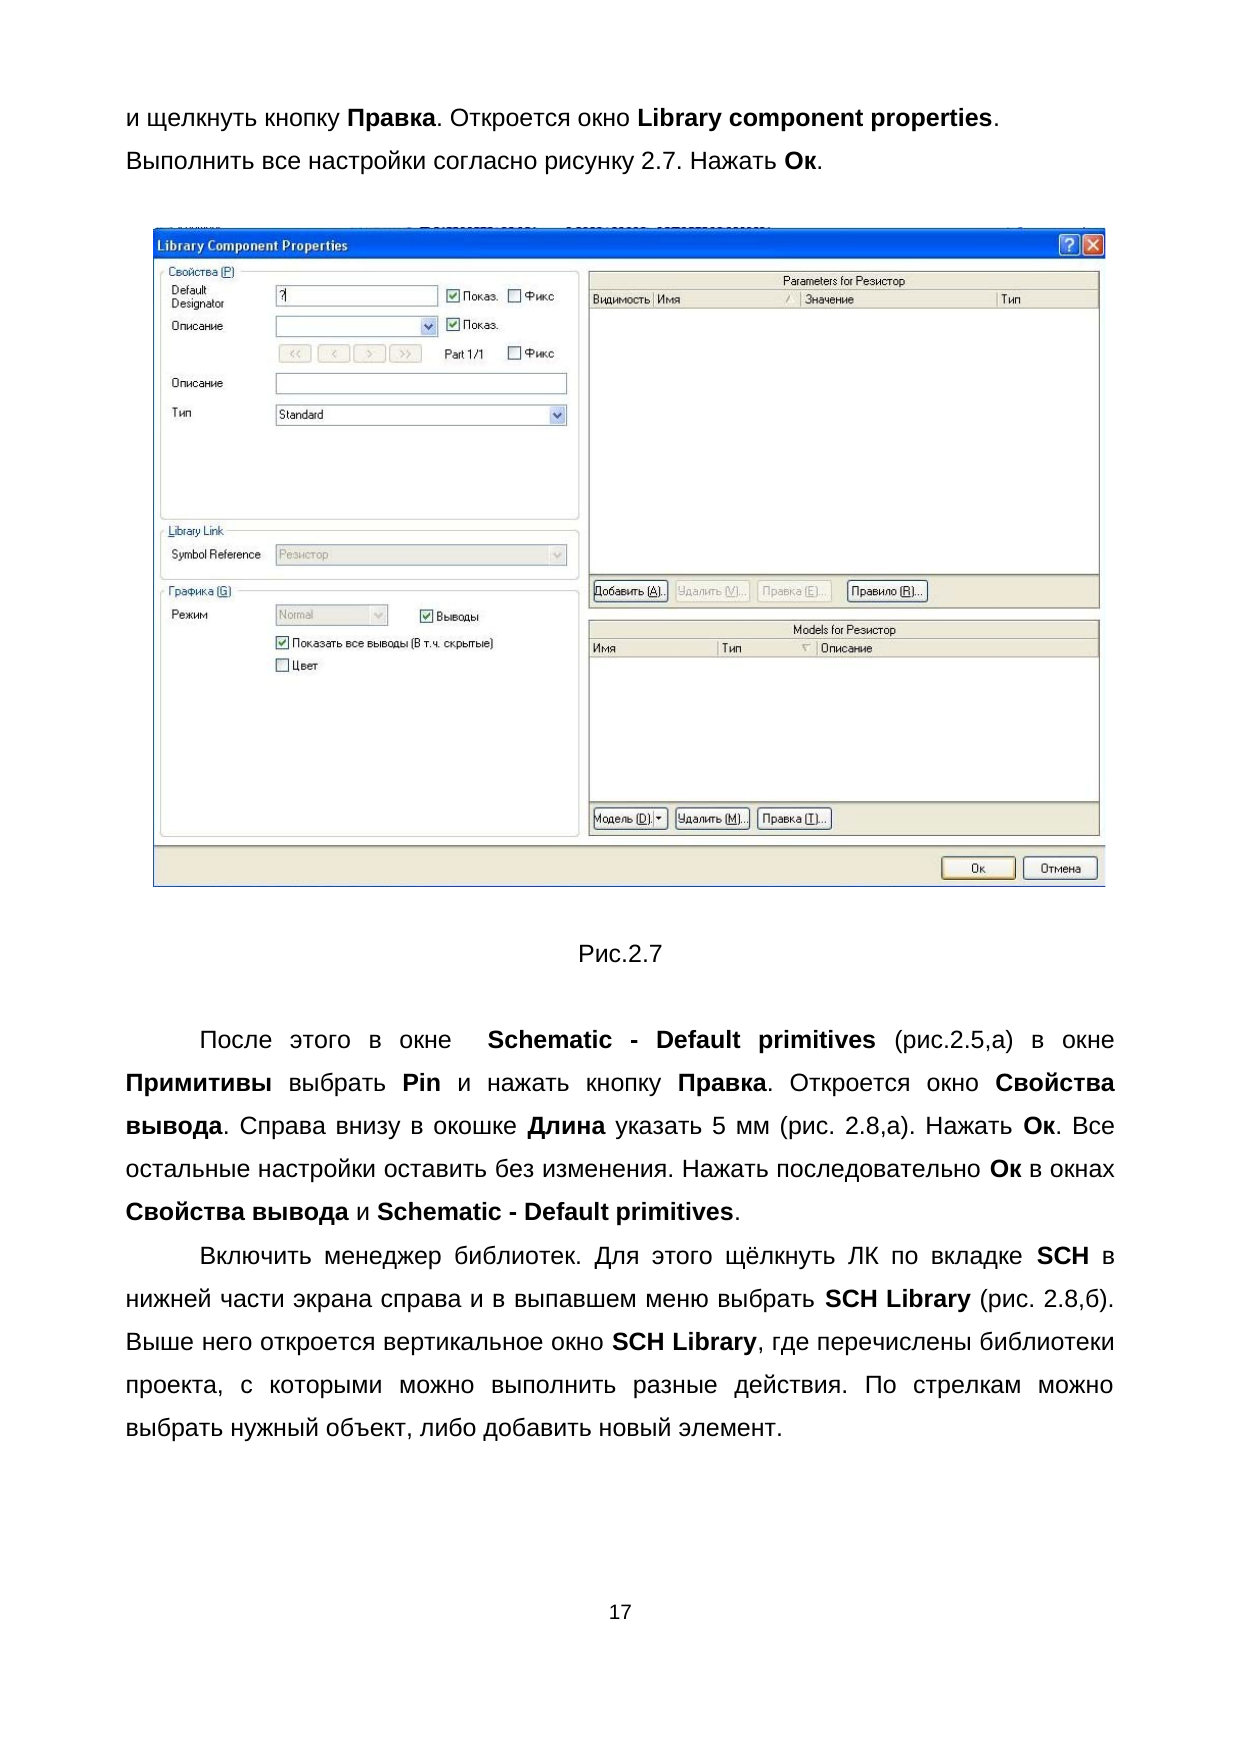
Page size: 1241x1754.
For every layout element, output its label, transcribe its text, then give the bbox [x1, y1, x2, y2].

text Рис.2.7 [146, 939, 1094, 967]
text После этого в окне Schematic - Default primitives (рис.2.5,а) в окне Примитивы выбрать Pin и нажать кнопку Правка. Откроется окно Свойства вывода. Справа внизу в окошке Длина указать 5 мм (рис. 2.8,а). Нажать Ок. Все остальные настройки оставить без изменения. Нажать последовательно Ок в окнах Свойства вывода и Schematic - Default primitives. [125, 1025, 1115, 1226]
text Включить менеджер библиотек. Для этого щёлкнуть ЛК по вкладке SCH в нижней части экрана справа и в выпавшем меню выбрать SCH Library (рис. 2.8,б). Выше него откроется вертикальное окно SCH Library, где перечислены библиотеки проекта, с которыми можно выполнить разные действия. По стрелкам можно выбрать нужный объект, либо добавить новый элемент. [125, 1241, 1115, 1442]
text и щелкнуть кнопку Правка. Откроется окно Library component properties. [125, 103, 1115, 132]
picture [153, 227, 1106, 887]
text Выполнить все настройки согласно рисунку 2.7. Нажать Ок. [125, 146, 1115, 175]
